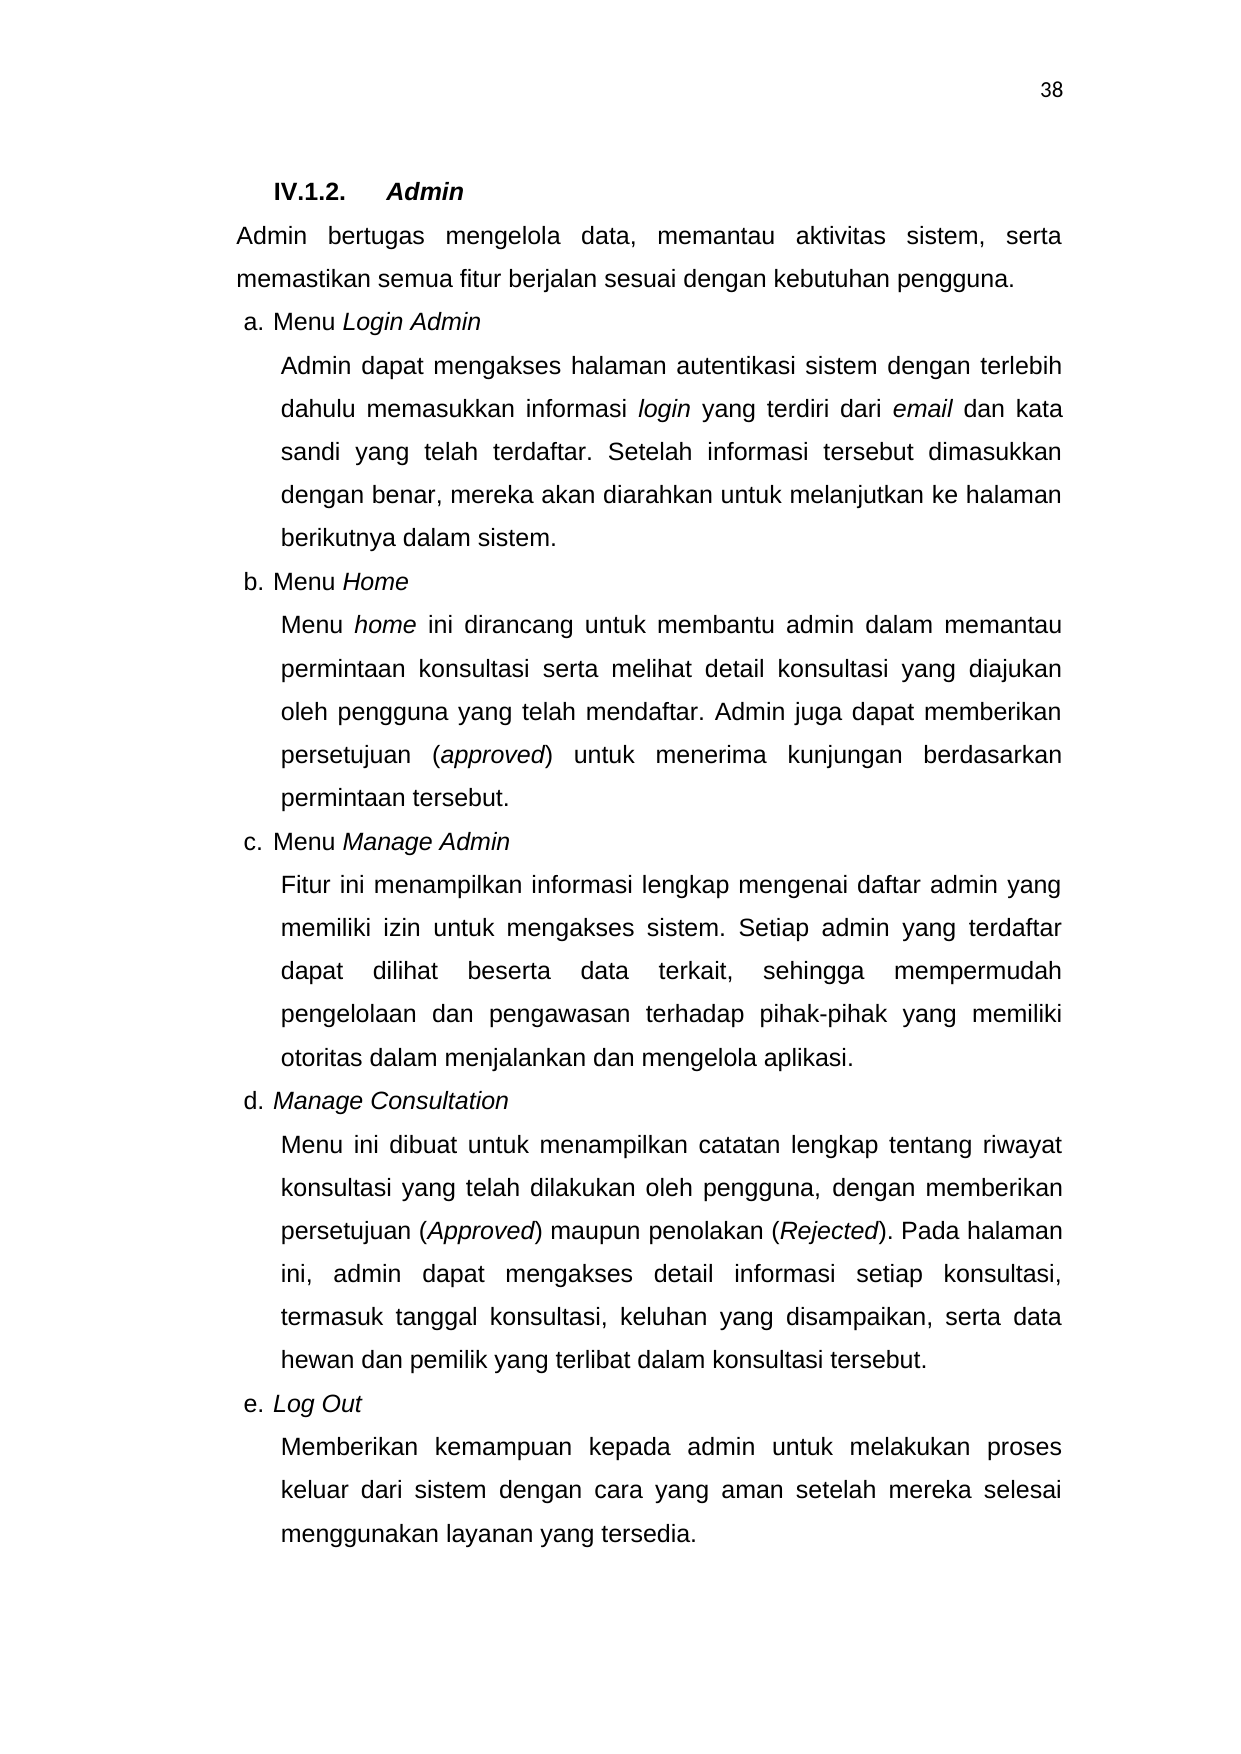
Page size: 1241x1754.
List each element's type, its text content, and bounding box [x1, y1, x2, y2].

text Menu home ini dirancang untuk membantu admin dalam memantau permintaan konsultasi serta melihat detail konsultasi yang diajukan oleh pengguna yang telah mendaftar. Admin juga dapat memberikan persetujuan (approved) untuk menerima kunjungan berdasarkan permintaan tersebut. [281, 611, 1063, 812]
list Admin bertugas mengelola data, memantau aktivitas sistem, serta memastikan semua fitur berjalan sesuai dengan kebutuhan pengguna. [236, 221, 1063, 293]
text Memberikan kemampuan kepada admin untuk melakukan proses keluar dari sistem dengan cara yang aman setelah mereka selesai menggunakan layanan yang tersedia. [281, 1432, 1063, 1547]
text Admin dapat mengakses halaman autentikasi sistem dengan terlebih dahulu memasukkan informasi login yang terdiri dari email dan kata sandi yang telah terdaftar. Setelah informasi tersebut dimasukkan dengan benar, mereka akan diarahkan untuk melanjutkan ke halaman berikutnya dalam sistem. [281, 351, 1063, 552]
text Admin [274, 177, 1063, 206]
list Menu Login Admin [243, 307, 1063, 336]
list Menu Manage Admin [243, 827, 1063, 855]
list Menu Home [243, 567, 1063, 596]
text Fitur ini menampilkan informasi lengkap mengenai daftar admin yang memiliki izin untuk mengakses sistem. Setiap admin yang terdaftar dapat dilihat beserta data terkait, sehingga mempermudah pengelolaan dan pengawasan terhadap pihak-pihak yang memiliki otoritas dalam menjalankan dan mengelola aplikasi. [281, 870, 1063, 1071]
list Log Out [243, 1389, 1063, 1418]
list Manage Consultation [243, 1086, 1063, 1115]
text Menu ini dibuat untuk menampilkan catatan lengkap tentang riwayat konsultasi yang telah dilakukan oleh pengguna, dengan memberikan persetujuan (Approved) maupun penolakan (Rejected). Pada halaman ini, admin dapat mengakses detail informasi setiap konsultasi, termasuk tanggal konsultasi, keluhan yang disampaikan, serta data hewan dan pemilik yang terlibat dalam konsultasi tersebut. [281, 1130, 1063, 1374]
